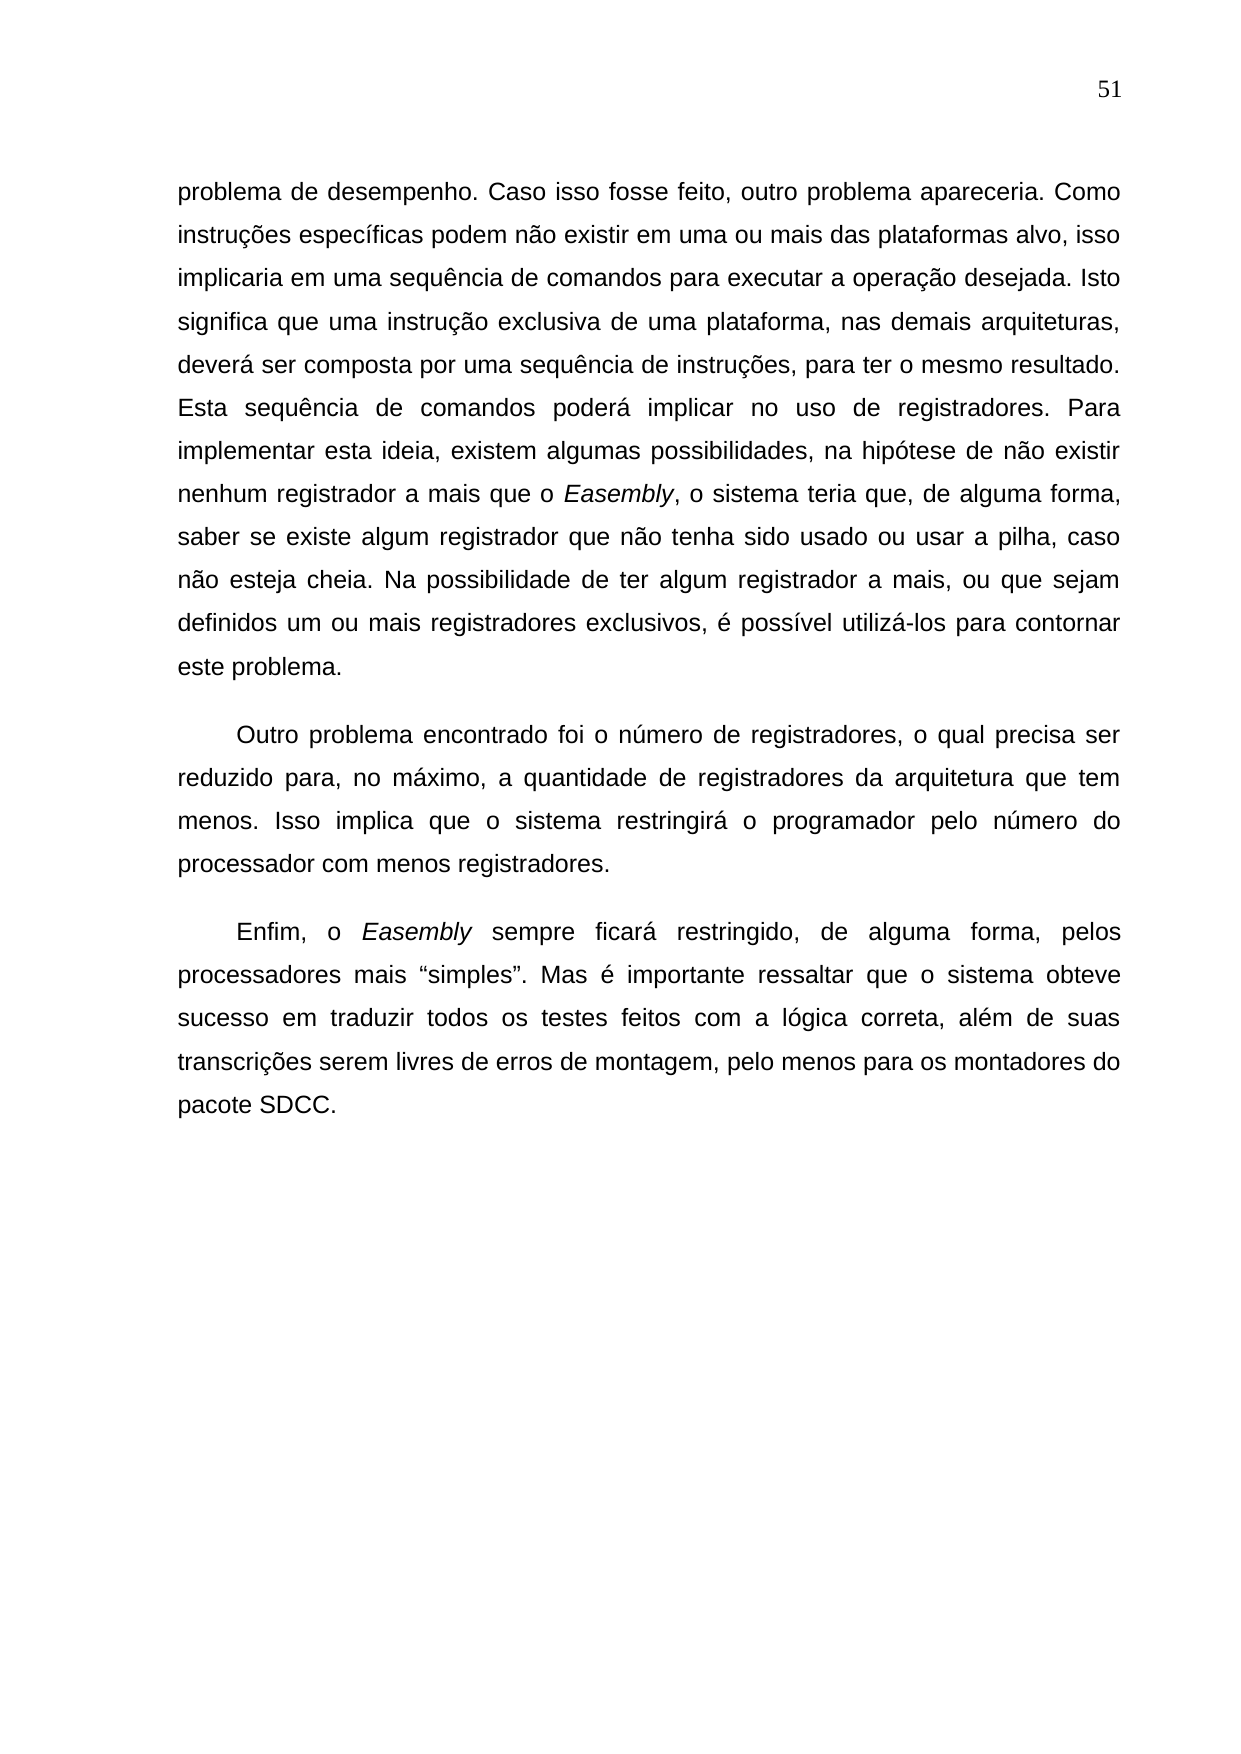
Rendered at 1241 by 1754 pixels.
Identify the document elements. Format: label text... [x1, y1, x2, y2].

text Enfim, o Easembly sempre ficará restringido, de alguma forma, pelos processadores mais “simples”. Mas é importante ressaltar que o sistema obteve sucesso em traduzir todos os testes feitos com a lógica correta, além de suas transcrições serem livres de erros de montagem, pelo menos para os montadores do pacote SDCC. [177, 917, 1122, 1118]
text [177, 177, 1122, 680]
text Outro problema encontrado foi o número de registradores, o qual precisa ser reduzido para, no máximo, a quantidade de registradores da arquitetura que tem menos. Isso implica que o sistema restringirá o programador pelo número do processador com menos registradores. [177, 720, 1122, 878]
